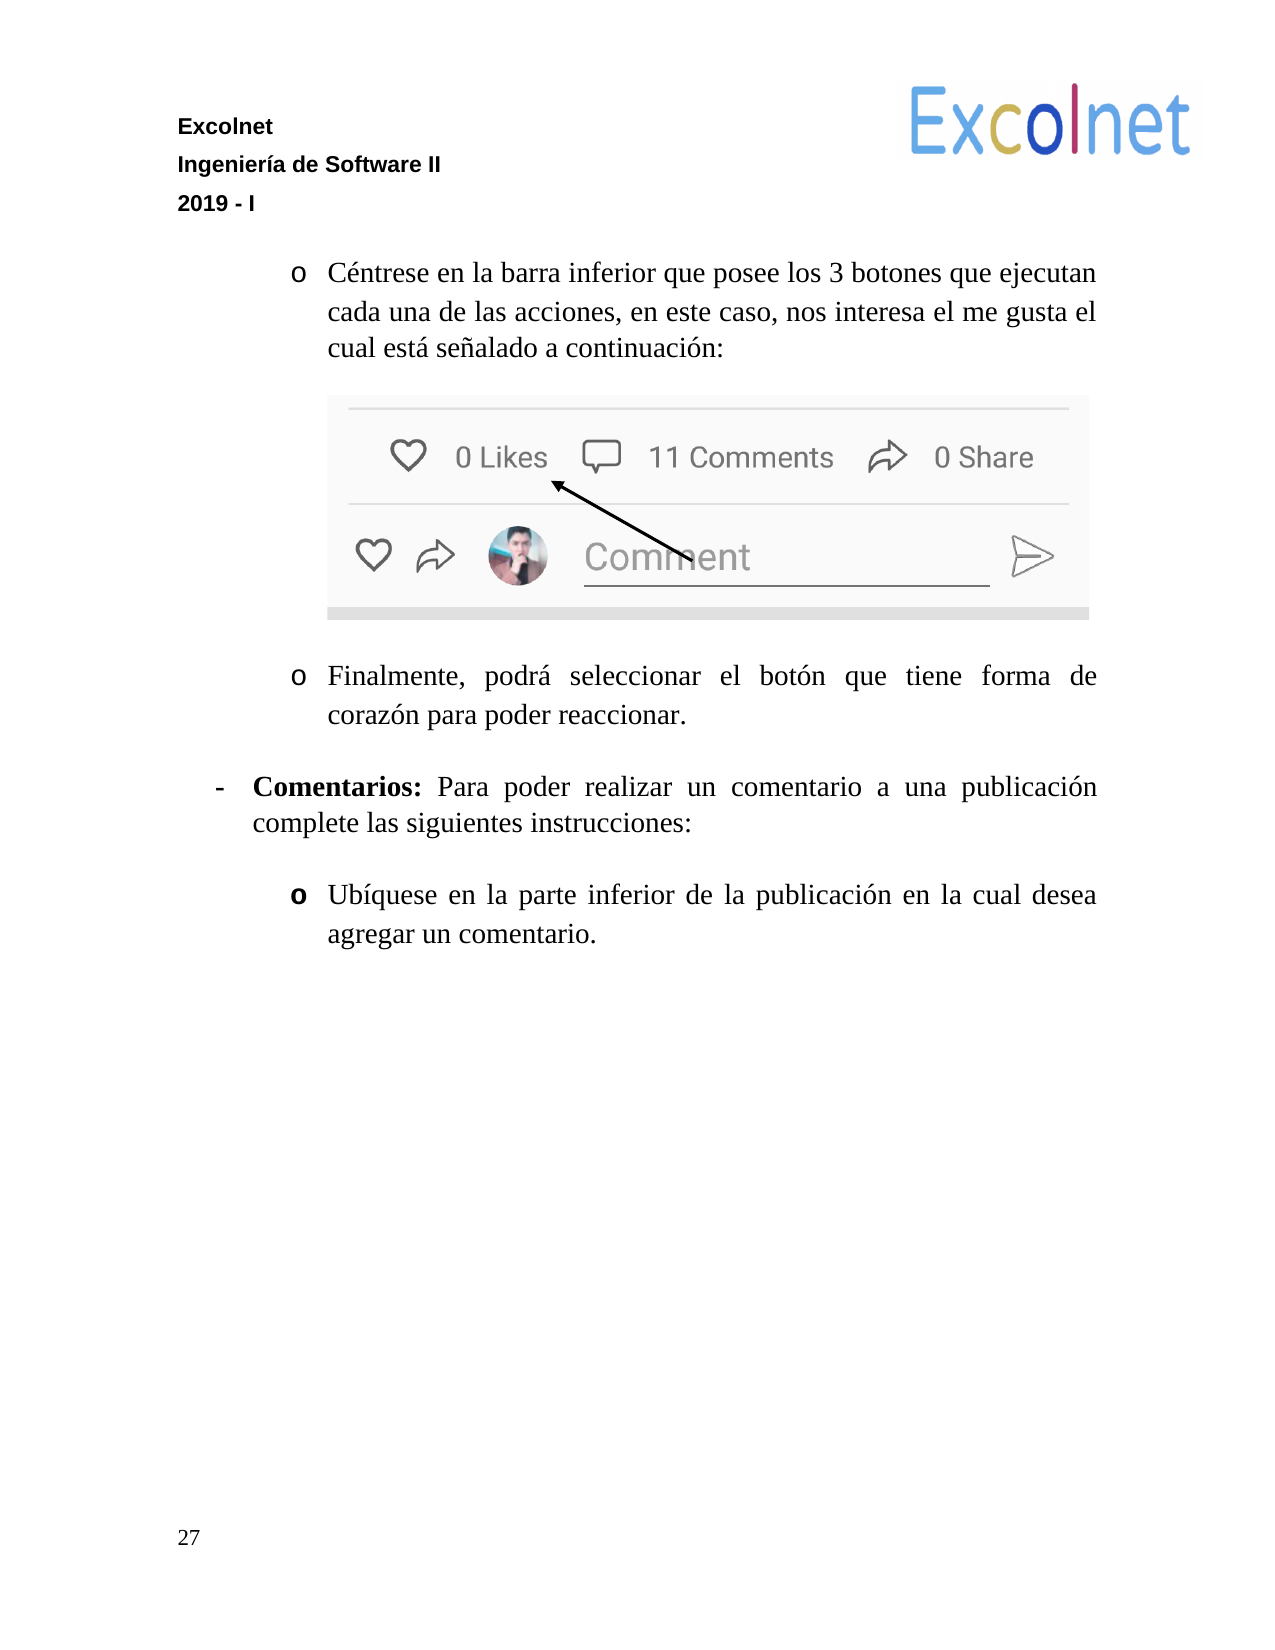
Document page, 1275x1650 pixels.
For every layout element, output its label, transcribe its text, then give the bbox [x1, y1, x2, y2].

list Céntrese en la barra inferior que posee los 3 botones que ejecutan cada una de las acciones, en este caso, nos interesa el me gusta el cual está señalado a continuación: [290, 256, 1098, 364]
picture [327, 395, 1090, 620]
picture [889, 74, 1205, 159]
list Finalmente, podrá seleccionar el botón que tiene forma de corazón para poder reaccionar. [290, 658, 1098, 730]
list Ubíquese en la parte inferior de la publicación en la cual desea agregar un comentario. [290, 877, 1098, 950]
list Comentarios: Para poder realizar un comentario a una publicación complete las siguientes instrucciones: [215, 769, 1098, 839]
